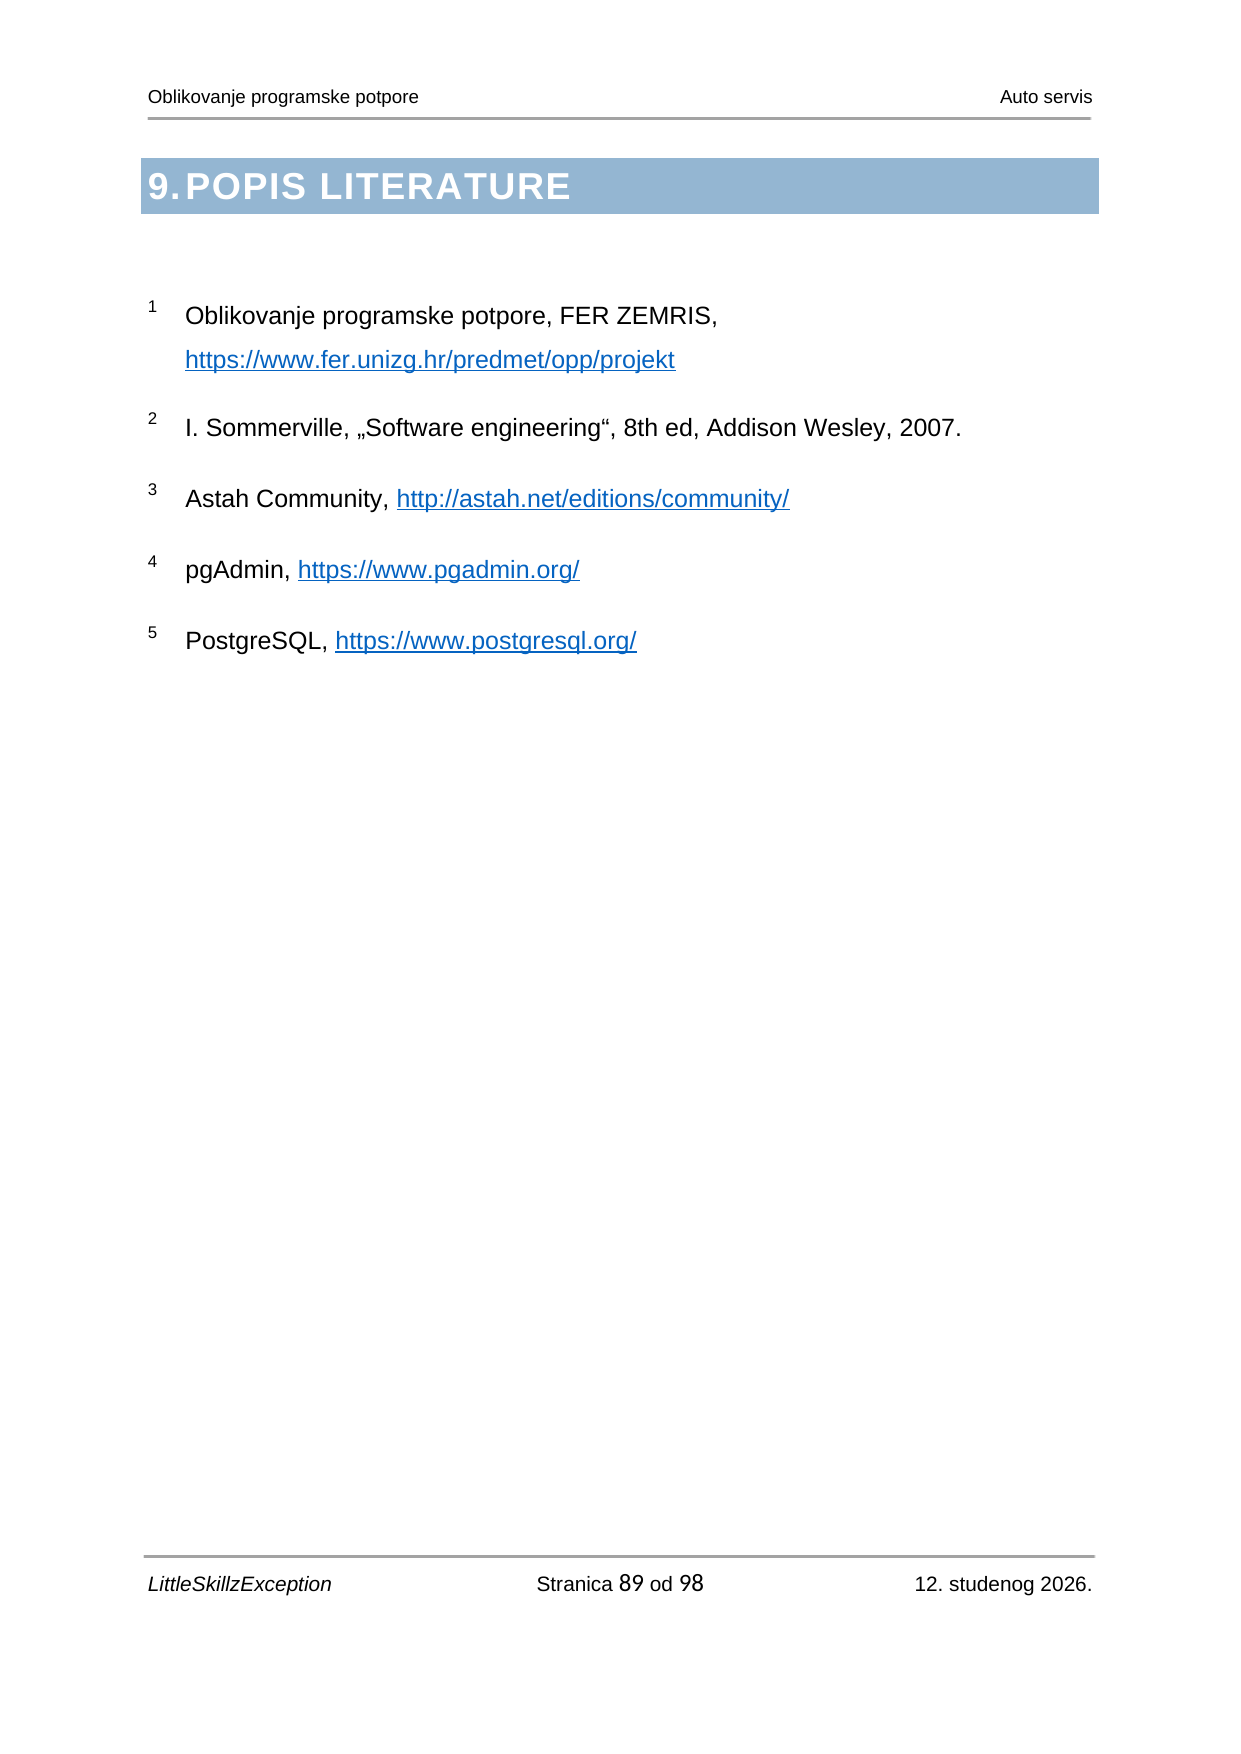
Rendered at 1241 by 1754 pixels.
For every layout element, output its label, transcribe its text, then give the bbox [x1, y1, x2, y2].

subtitle Popis literature [148, 164, 1093, 207]
list PostgreSQL, https://www.postgresql.org/ [148, 622, 1093, 656]
list Astah Community, http://astah.net/editions/community/ [148, 480, 1093, 514]
list pgAdmin, https://www.pgadmin.org/ [148, 551, 1093, 585]
list Oblikovanje programske potpore, FER ZEMRIS, https://www.fer.unizg.hr/predmet/opp/projekt [148, 297, 1093, 374]
list I. Sommerville, „Software engineering“, 8th ed, Addison Wesley, 2007. [148, 409, 1093, 442]
